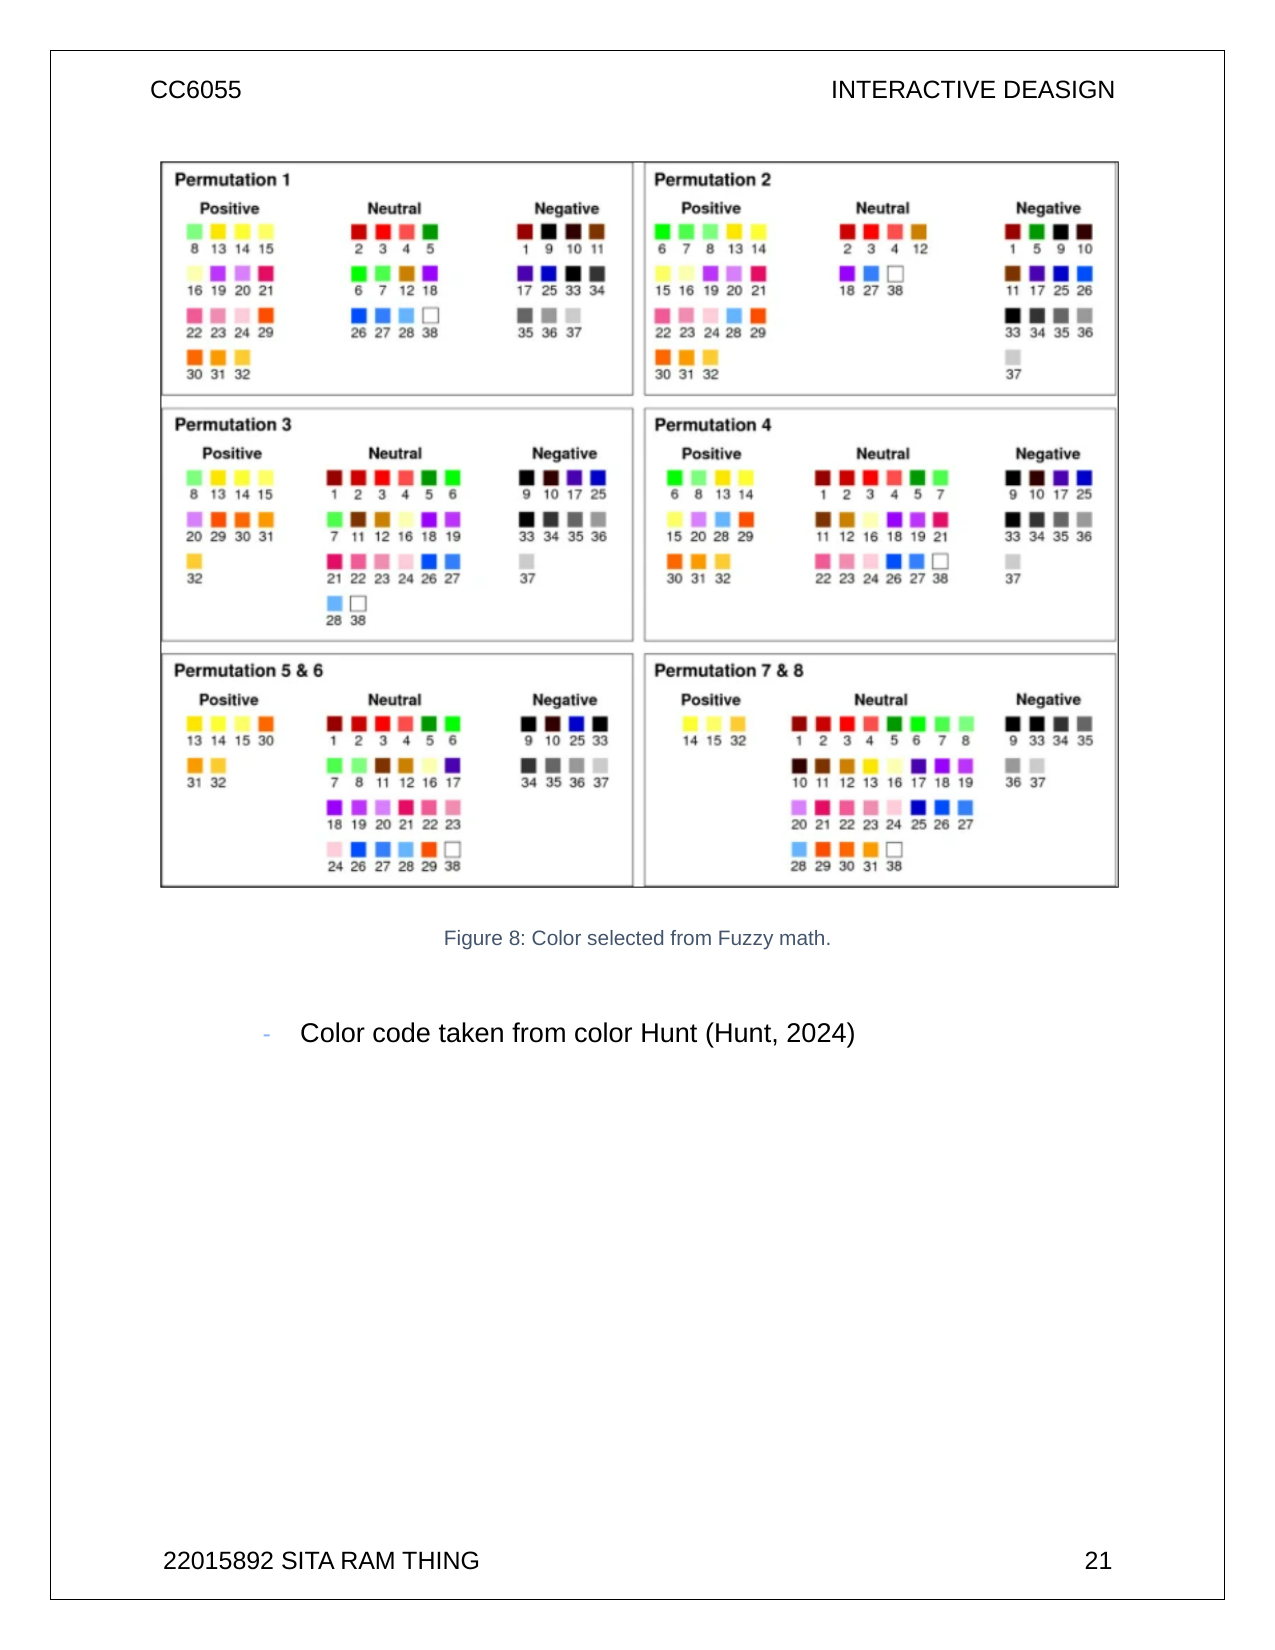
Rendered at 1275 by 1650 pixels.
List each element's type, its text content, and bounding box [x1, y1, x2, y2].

list Color code taken from color Hunt [262, 1017, 1125, 1049]
text Figure 8: Color selected from Fuzzy math. [150, 926, 1125, 950]
picture [150, 150, 1125, 896]
